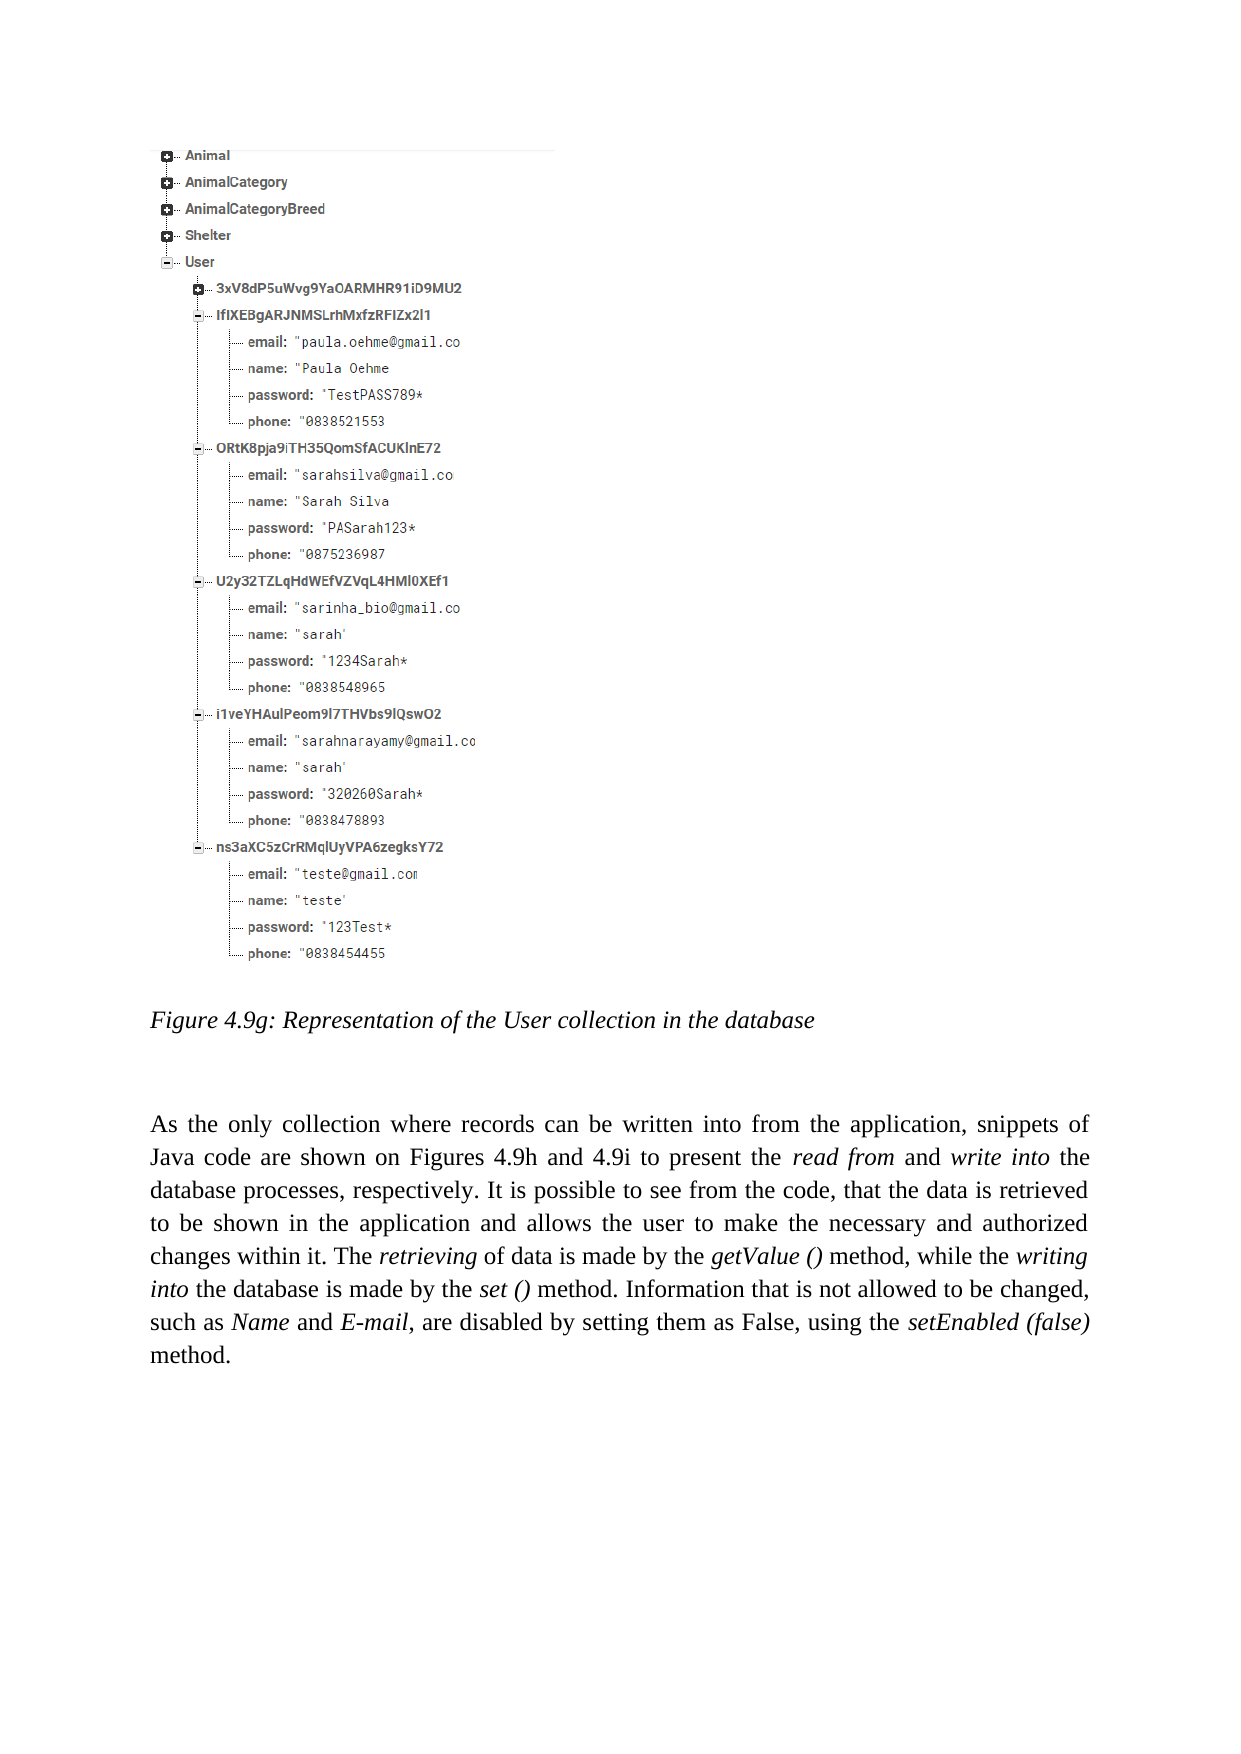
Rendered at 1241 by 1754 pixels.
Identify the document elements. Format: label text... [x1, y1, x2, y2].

picture [150, 150, 555, 981]
text Figure 4.9g: Representation of the User collection in the database [150, 1005, 1090, 1034]
text As the only collection where records can be written into from the application, snippets of Java code are shown on Figures 4.9h and 4.9i to present the read from and write into the database processes, respectively. It is possible to see from the code, that the data is retrieved to be shown in the application and allows the user to make the necessary and authorized changes within it. The retrieving of data is made by the getValue () method, while the writing into the database is made by the set () method. Information that is not allowed to be changed, such as Name and E-mail, are disabled by setting them as False, using the setEnabled (false) method. [150, 1109, 1090, 1369]
